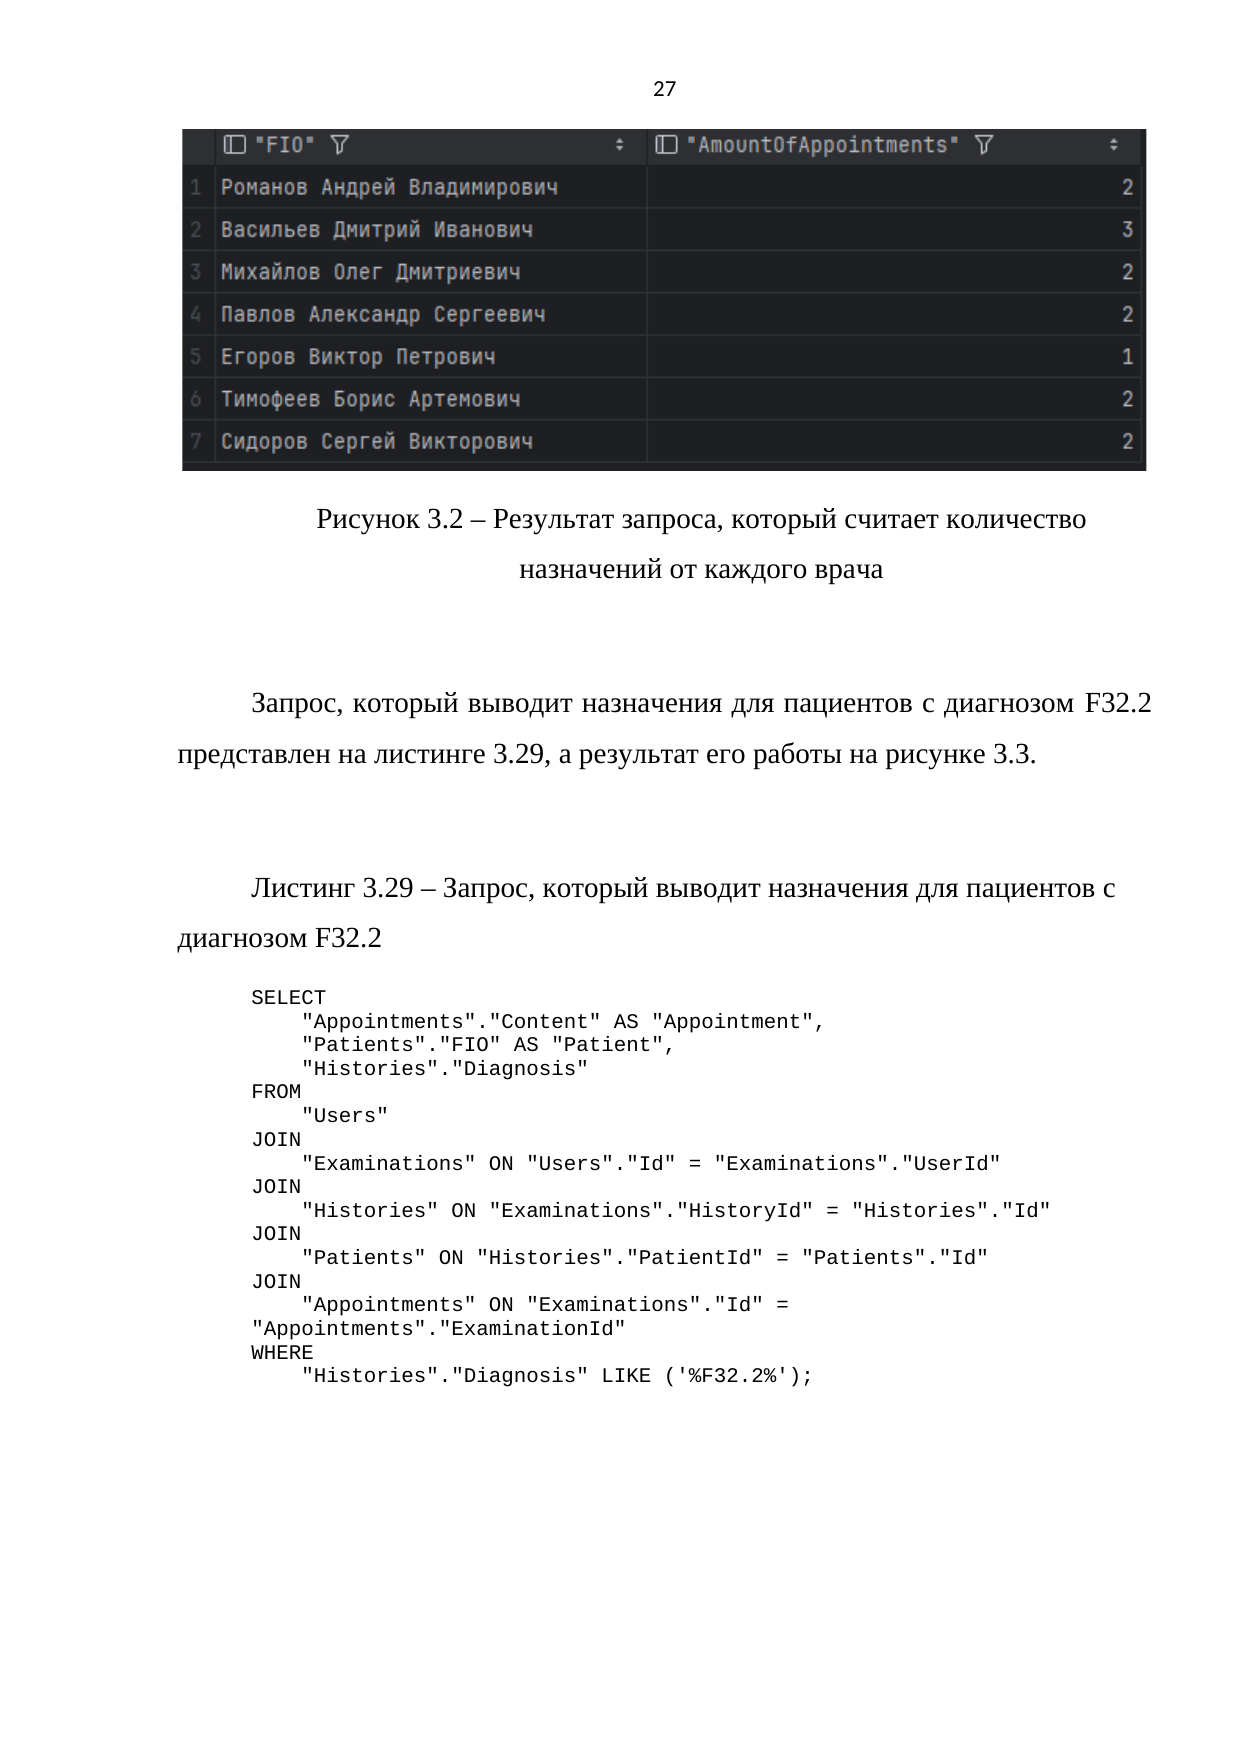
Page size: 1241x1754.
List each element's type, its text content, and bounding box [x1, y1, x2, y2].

list Листинг 3.29 – Запрос, который выводит назначения для пациентов с диагнозом F32.2 [177, 870, 1152, 953]
picture [182, 129, 1147, 471]
text SELECT "Appointments"."Content" AS "Appointment", "Patients"."FIO" AS "Patient", "Histories"."Diagnosis" FROM "Users" JOIN "Examinations" ON "Users"."Id" = "Examinations"."UserId" JOIN "Histories" ON "Examinations"."HistoryId" = "Histories"."Id" JOIN "Patients" ON "Histories"."PatientId" = "Patients"."Id" JOIN "Appointments" ON "Examinations"."Id" = "Appointments"."ExaminationId" WHERE "Histories"."Diagnosis" LIKE ('%F32.2%'); [251, 987, 1152, 1389]
text Рисунок 3.2 – Результат запроса, который считает количество назначений от каждого врача [251, 501, 1152, 585]
text Запрос, который выводит назначения для пациентов с диагнозом F32.2 представлен на листинге 3.29, а результат его работы на рисунке 3.3. [177, 685, 1152, 769]
